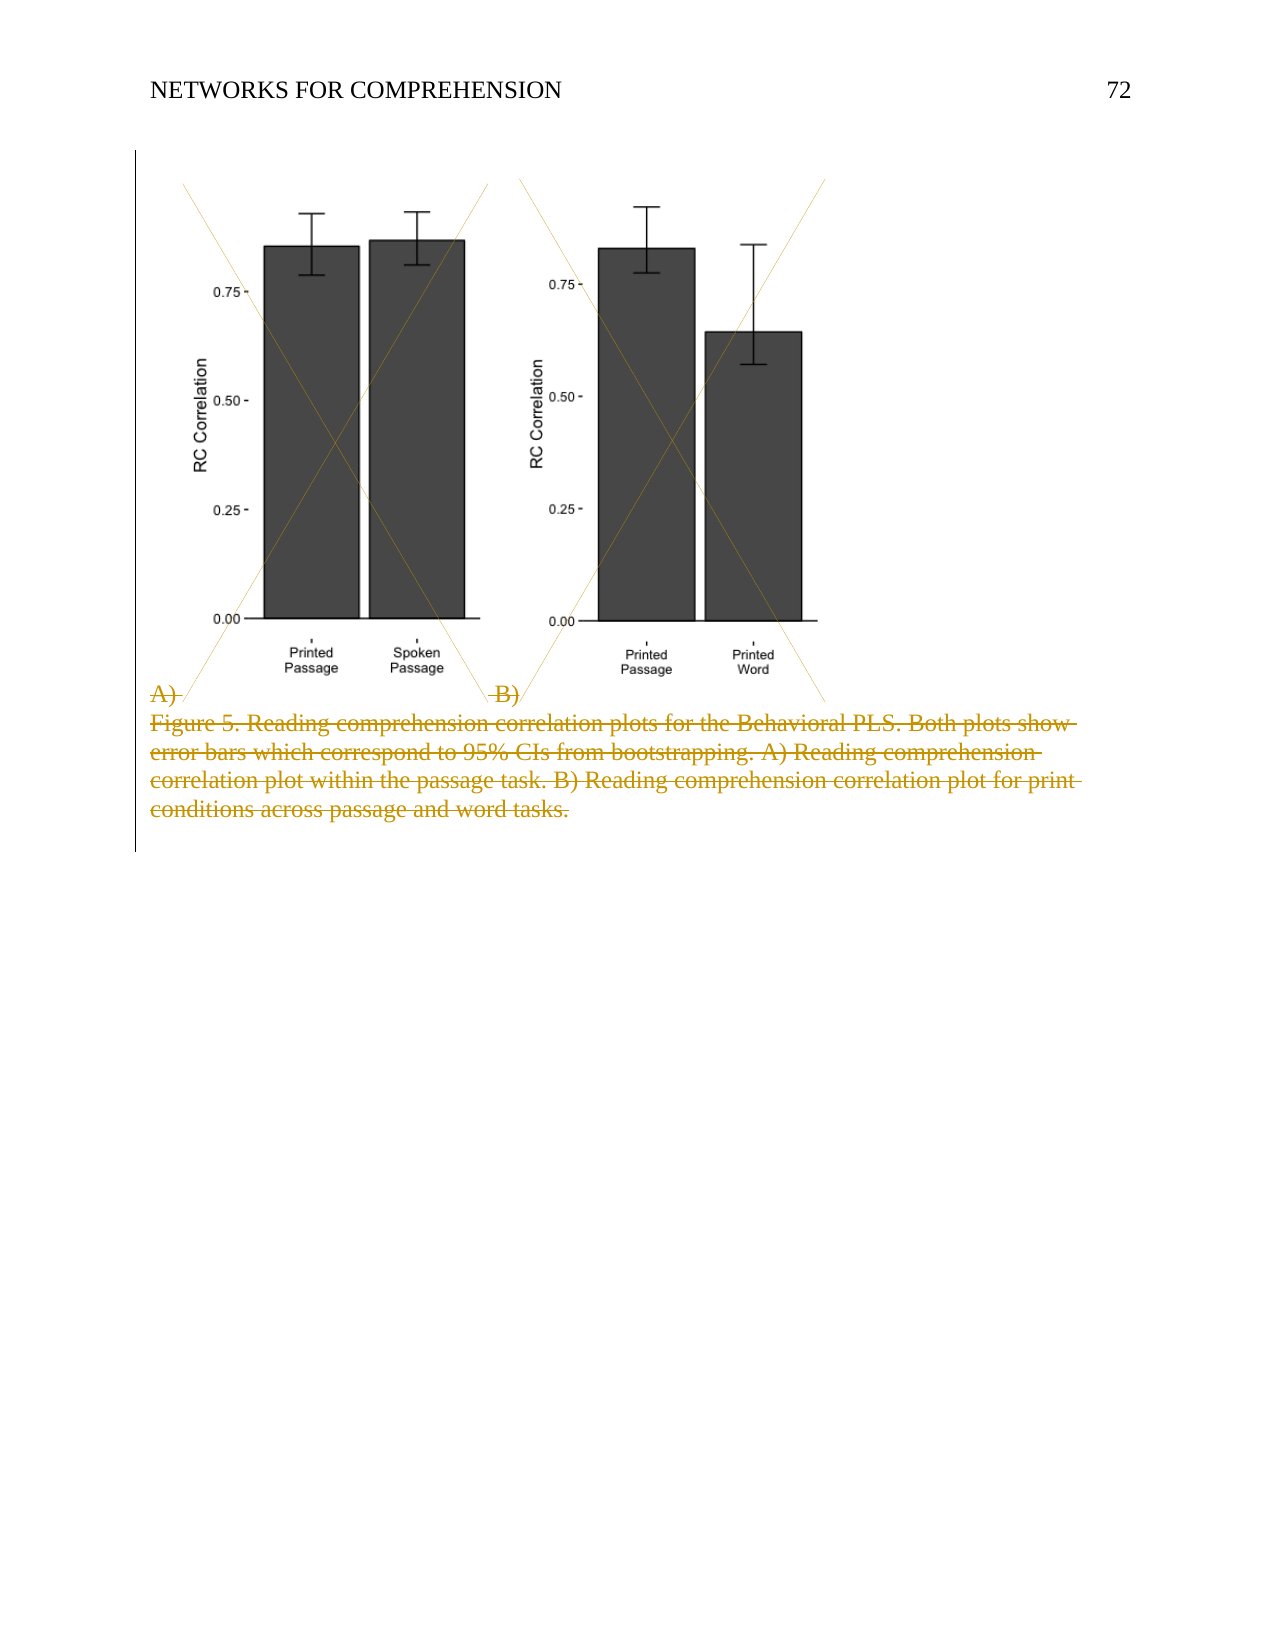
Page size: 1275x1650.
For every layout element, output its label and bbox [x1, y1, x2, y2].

picture [182, 185, 334, 701]
picture [673, 180, 826, 701]
picture [183, 183, 487, 441]
picture [519, 181, 671, 701]
picture [520, 442, 824, 703]
picture [520, 178, 824, 439]
picture [336, 184, 489, 702]
picture [183, 445, 487, 703]
